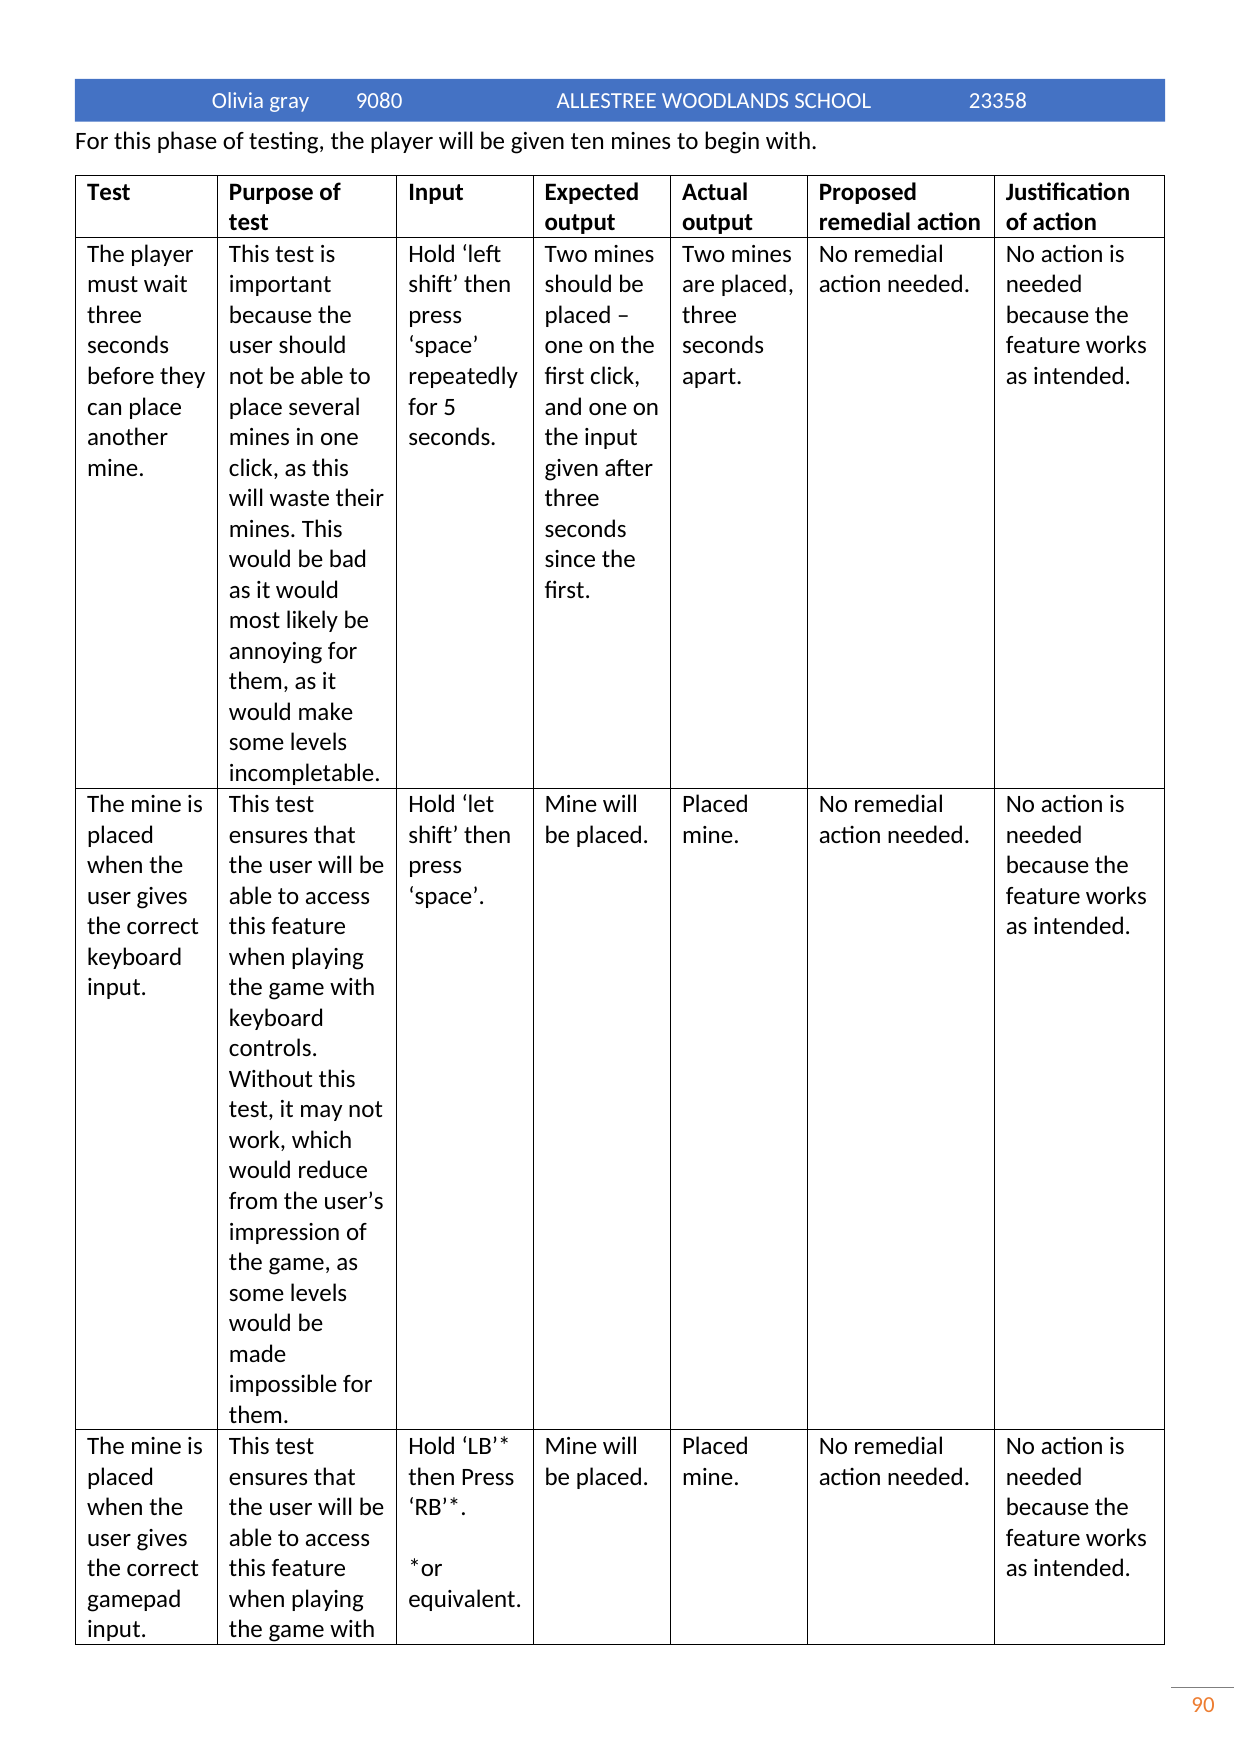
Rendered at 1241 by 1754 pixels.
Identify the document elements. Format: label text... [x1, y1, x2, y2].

text For this phase of testing, the player will be given ten mines to begin with. [75, 122, 1165, 156]
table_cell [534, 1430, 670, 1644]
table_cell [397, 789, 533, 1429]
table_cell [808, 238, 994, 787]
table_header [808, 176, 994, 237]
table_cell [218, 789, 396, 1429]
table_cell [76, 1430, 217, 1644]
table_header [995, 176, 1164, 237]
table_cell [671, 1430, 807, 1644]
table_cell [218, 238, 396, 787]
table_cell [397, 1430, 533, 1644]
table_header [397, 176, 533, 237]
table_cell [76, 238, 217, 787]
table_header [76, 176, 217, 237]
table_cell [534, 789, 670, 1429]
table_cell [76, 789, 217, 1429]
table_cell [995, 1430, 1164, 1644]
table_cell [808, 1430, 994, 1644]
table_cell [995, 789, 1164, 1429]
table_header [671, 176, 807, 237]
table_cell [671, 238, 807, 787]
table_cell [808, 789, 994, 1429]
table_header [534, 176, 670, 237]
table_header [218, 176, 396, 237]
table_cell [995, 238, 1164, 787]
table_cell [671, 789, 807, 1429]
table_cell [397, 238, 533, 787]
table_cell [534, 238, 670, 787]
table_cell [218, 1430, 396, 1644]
